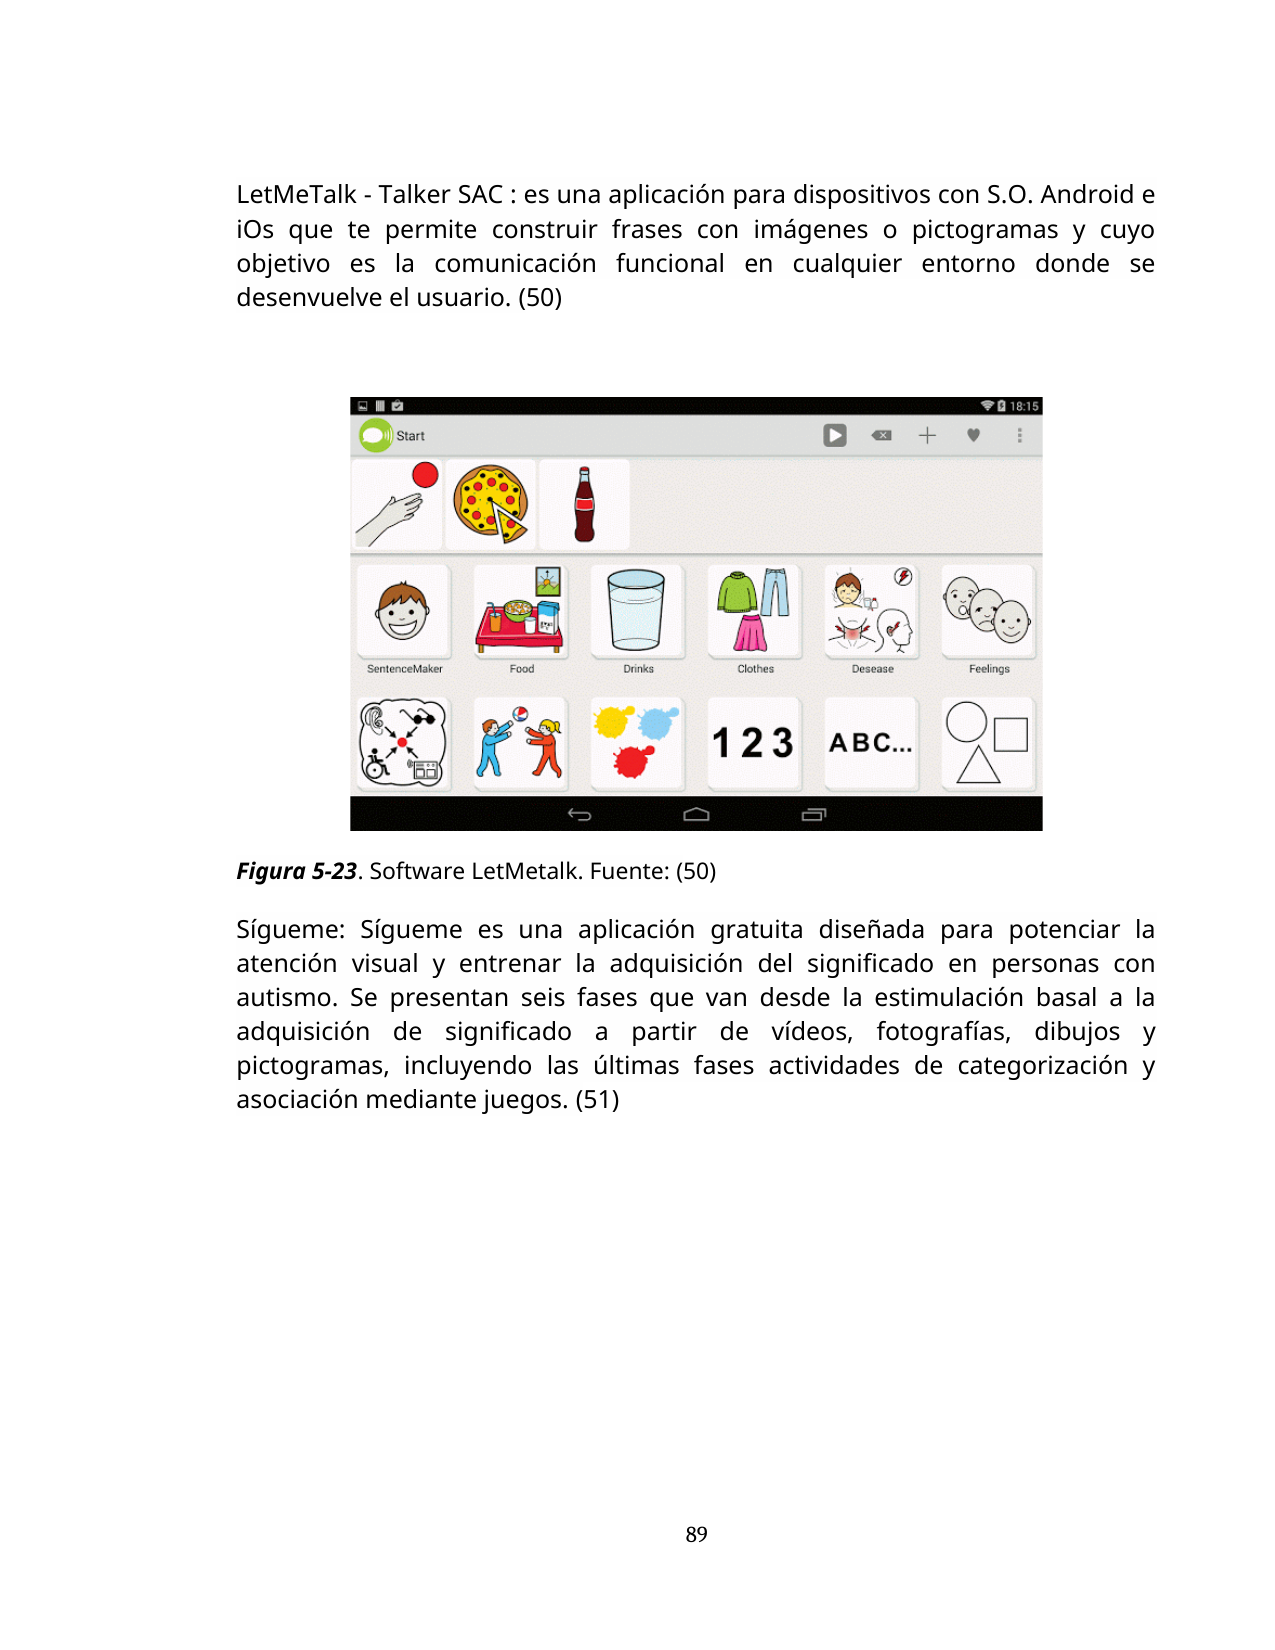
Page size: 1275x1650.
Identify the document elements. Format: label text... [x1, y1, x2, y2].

picture [350, 397, 1043, 831]
text Figura 5-23. Software LetMetalk. Fuente: [683, 855, 1157, 887]
text LetMeTalk - Talker SAC : es una aplicación para dispositivos con S.O. Android e iOs que te permite construir frases con imágenes o pictogramas y cuyo objetivo es la comunicación funcional en cualquier entorno donde se desenvuelve el usuario. [526, 279, 1157, 313]
